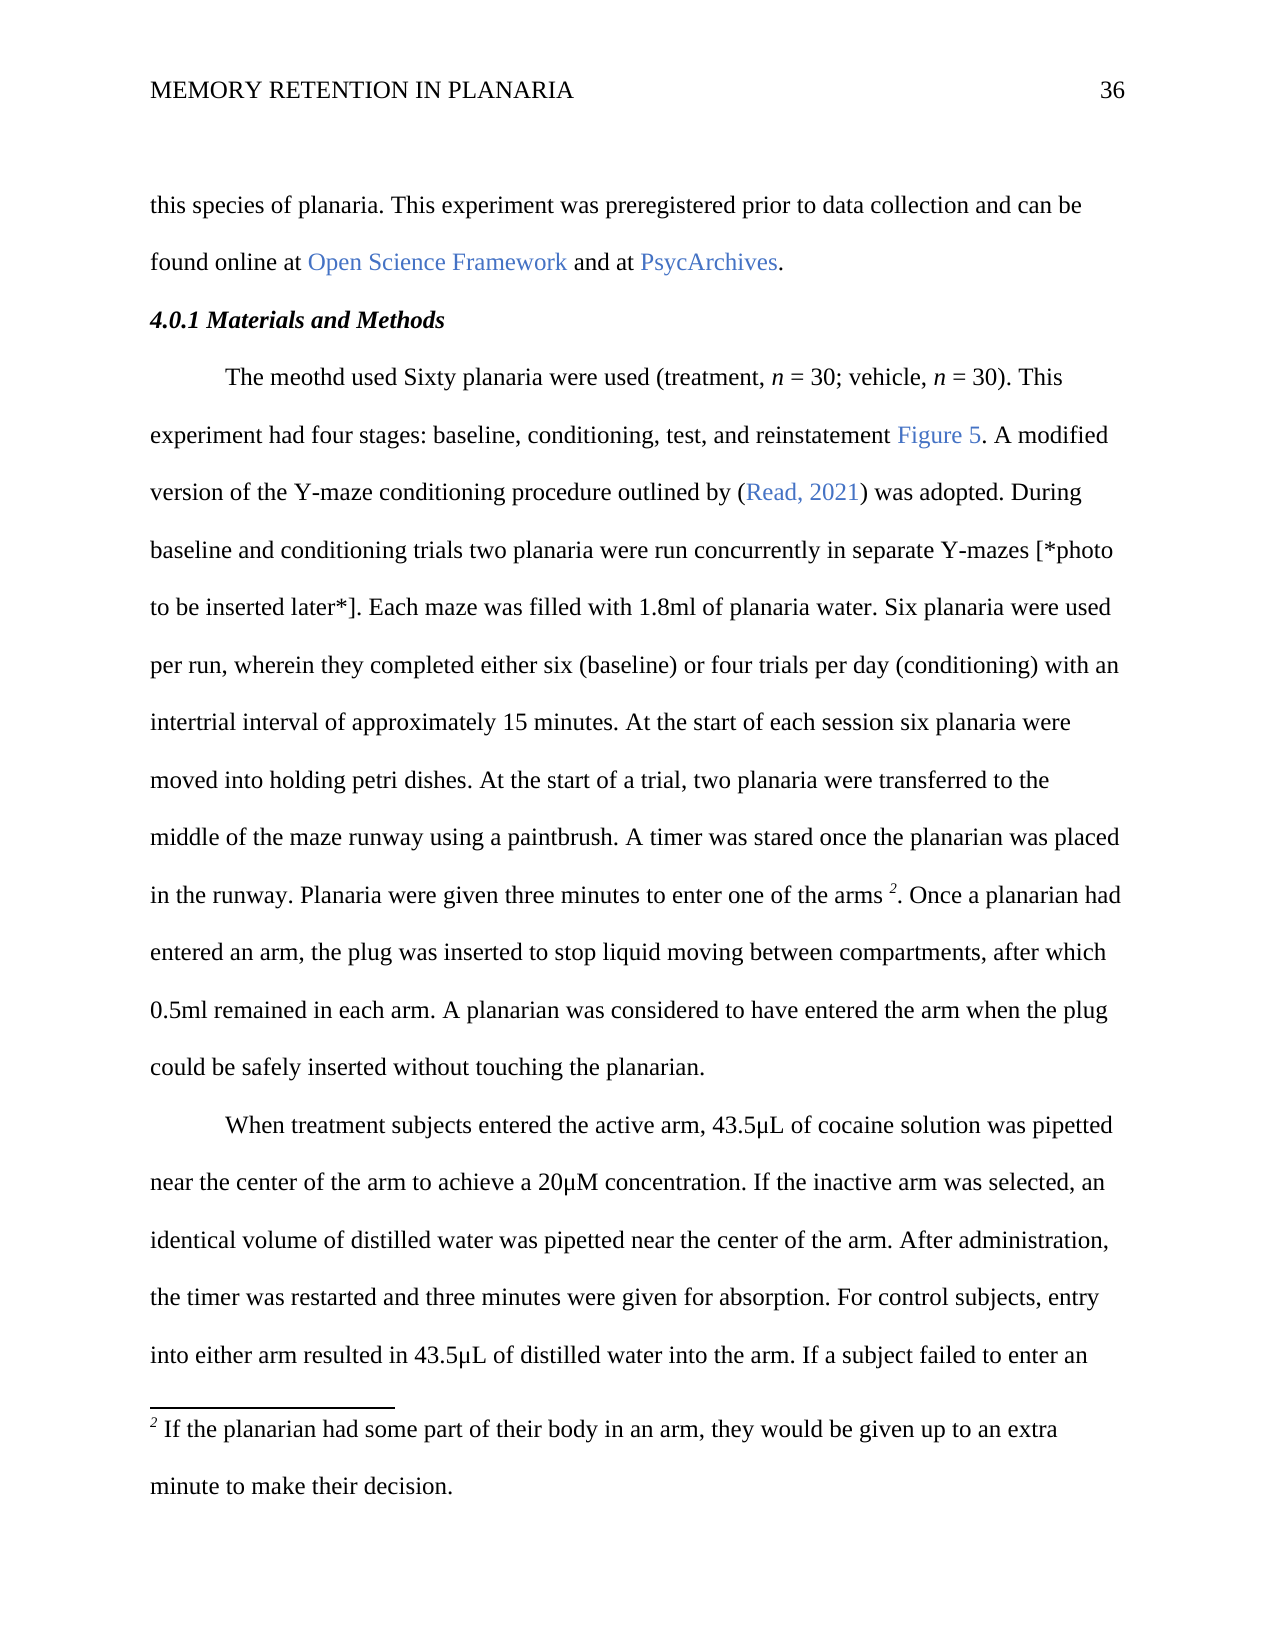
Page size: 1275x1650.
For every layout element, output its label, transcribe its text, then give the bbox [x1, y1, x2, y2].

subtitle 4.0.1 Materials and Methods [150, 305, 1125, 334]
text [150, 190, 1125, 276]
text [150, 1110, 1125, 1369]
text The meothd used Sixty planaria were used (treatment, n = 30; vehicle, n = 30). This experiment had four stages: baseline, conditioning, test, and reinstatement Figure 5. A modified version of the Y-maze conditioning procedure outlined by (Read, 2021) was adopted. During baseline and conditioning trials two planaria were run concurrently in separate Y-mazes [*photo to be inserted later*]. Each maze was filled with 1.8ml of planaria water. Six planaria were used per run, wherein they completed either six (baseline) or four trials per day (conditioning) with an intertrial interval of approximately 15 minutes. At the start of each session six planaria were moved into holding petri dishes. At the start of a trial, two planaria were transferred to the middle of the maze runway using a paintbrush. A timer was stared once the planarian was placed in the runway. Planaria were given three minutes to enter one of the arms . Once a planarian had entered an arm, the plug was inserted to stop liquid moving between compartments, after which 0.5ml remained in each arm. A planarian was considered to have entered the arm when the plug could be safely inserted without touching the planarian. [150, 362, 1125, 1081]
